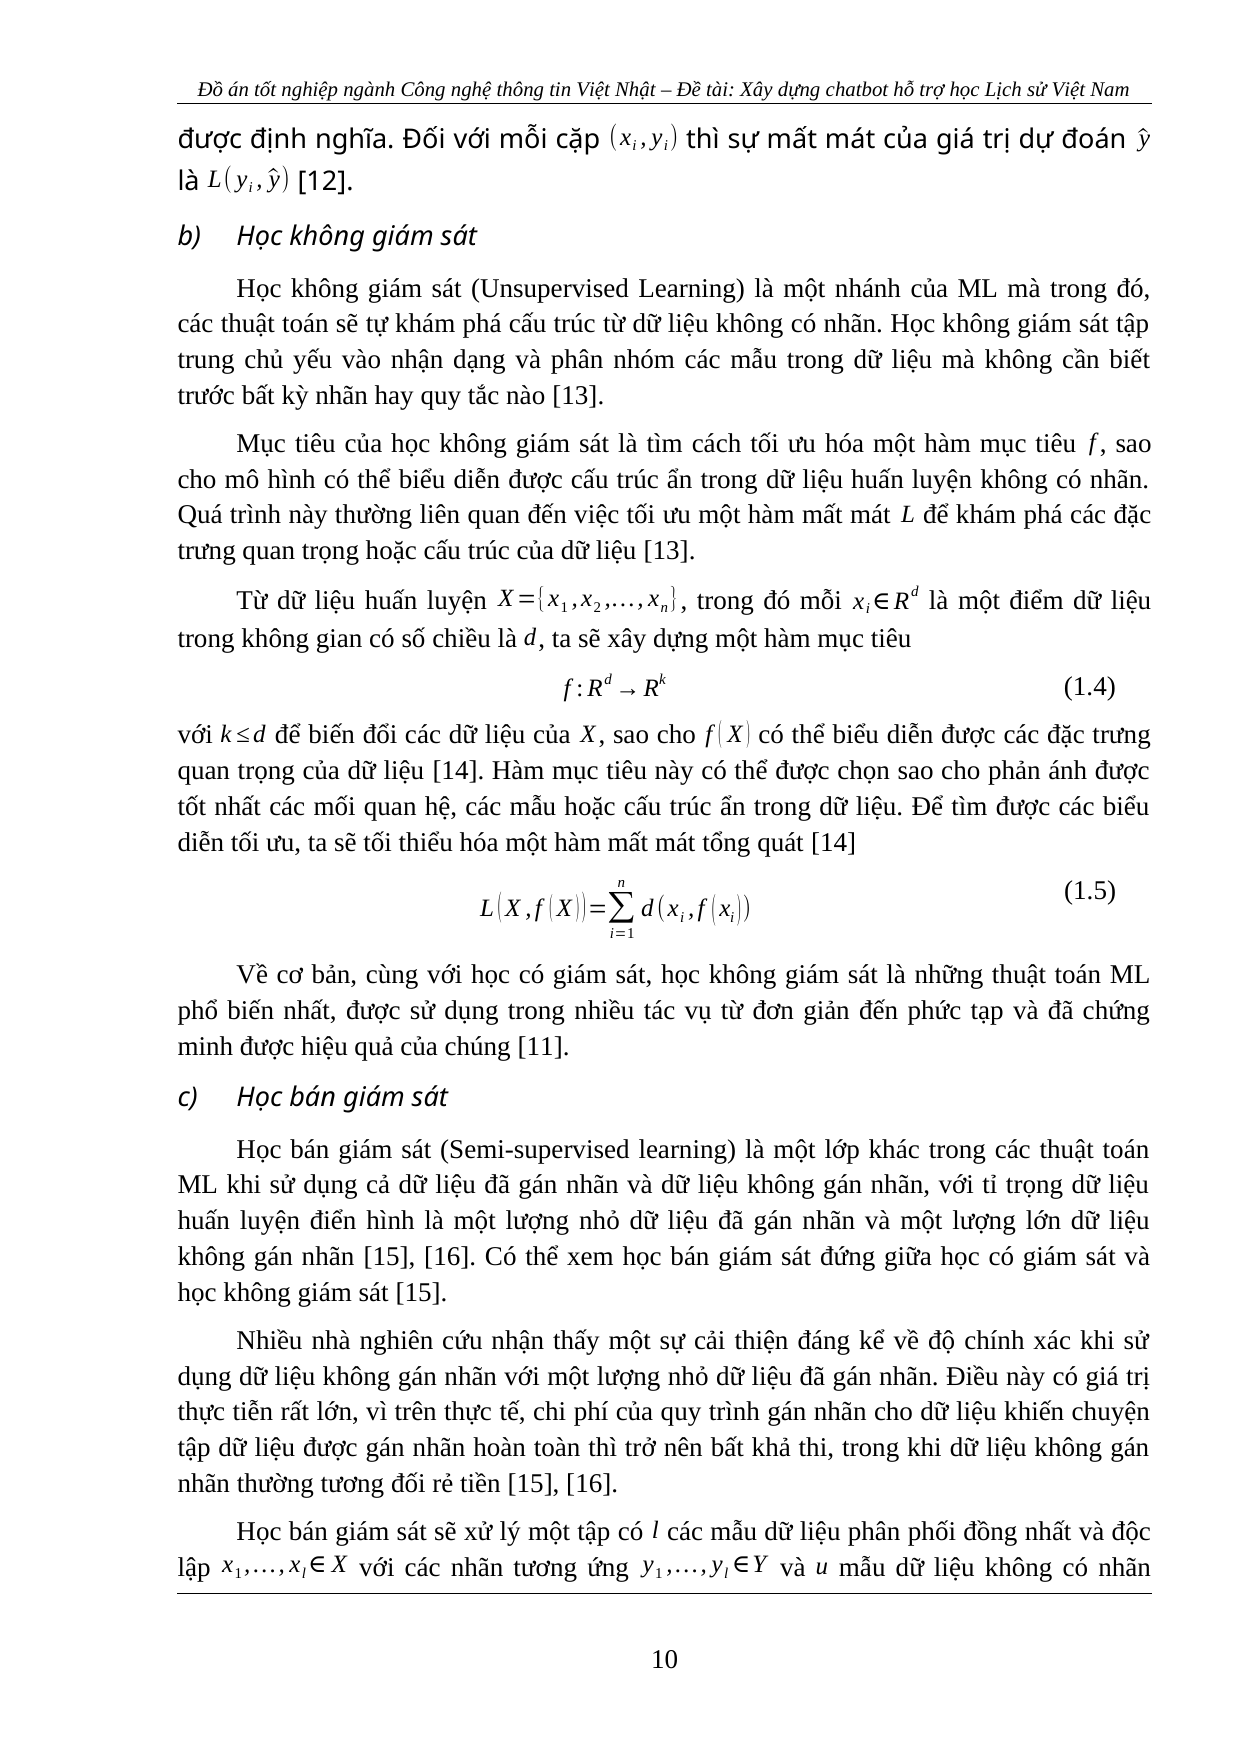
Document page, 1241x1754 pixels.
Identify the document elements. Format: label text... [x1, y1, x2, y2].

text Mục tiêu của học không giám sát là tìm cách tối ưu hóa một hàm mục tiêu , sao cho mô hình có thể biểu diễn được cấu trúc ẩn trong dữ liệu huấn luyện không có nhãn. Quá trình này thường liên quan đến việc tối ưu một hàm mất mát để khám phá các đặc trưng quan trọng hoặc cấu trúc của dữ liệu . [177, 427, 1152, 565]
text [177, 1515, 1152, 1582]
text được định nghĩa. Đối với mỗi cặp thì sự mất mát của giá trị dự đoán là . [177, 119, 1152, 199]
subtitle Học bán giám sát [177, 1078, 1152, 1115]
text Về cơ bản, cùng với học có giám sát, học không giám sát là những thuật toán ML phổ biến nhất, được sử dụng trong nhiều tác vụ từ đơn giản đến phức tạp và đã chứng minh được hiệu quả của chúng . [177, 958, 1152, 1061]
text Học bán giám sát (Semi-supervised learning) là một lớp khác trong các thuật toán ML khi sử dụng cả dữ liệu đã gán nhãn và dữ liệu không gán nhãn, với tỉ trọng dữ liệu huấn luyện điển hình là một lượng nhỏ dữ liệu đã gán nhãn và một lượng lớn dữ liệu không gán nhãn . Có thể xem học bán giám sát đứng giữa học có giám sát và học không giám sát . [177, 1133, 1152, 1307]
text Nhiều nhà nghiên cứu nhận thấy một sự cải thiện đáng kể về độ chính xác khi sử dụng dữ liệu không gán nhãn với một lượng nhỏ dữ liệu đã gán nhãn. Điều này có giá trị thực tiễn rất lớn, vì trên thực tế, chi phí của quy trình gán nhãn cho dữ liệu khiến chuyện tập dữ liệu được gán nhãn hoàn toàn thì trở nên bất khả thi, trong khi dữ liệu không gán nhãn thường tương đối rẻ tiền . [177, 1324, 1152, 1498]
table_header (1.4) [1053, 670, 1152, 706]
text Học không giám sát (Unsupervised Learning) là một nhánh của ML mà trong đó, các thuật toán sẽ tự khám phá cấu trúc từ dữ liệu không có nhãn. Học không giám sát tập trung chủ yếu vào nhận dạng và phân nhóm các mẫu trong dữ liệu mà không cần biết trước bất kỳ nhãn hay quy tắc nào . [177, 272, 1152, 410]
table_header [177, 670, 1052, 706]
table_header (1.5) [1053, 874, 1152, 946]
subtitle Học không giám sát [177, 217, 1152, 254]
text với để biến đổi các dữ liệu của , sao cho có thể biểu diễn được các đặc trưng quan trọng của dữ liệu . Hàm mục tiêu này có thể được chọn sao cho phản ánh được tốt nhất các mối quan hệ, các mẫu hoặc cấu trúc ẩn trong dữ liệu. Để tìm được các biểu diễn tối ưu, ta sẽ tối thiểu hóa một hàm mất mát tổng quát [177, 718, 1152, 857]
table_header [177, 874, 1053, 946]
text Từ dữ liệu huấn luyện , trong đó mỗi là một điểm dữ liệu trong không gian có số chiều là , ta sẽ xây dựng một hàm mục tiêu [177, 582, 1152, 653]
